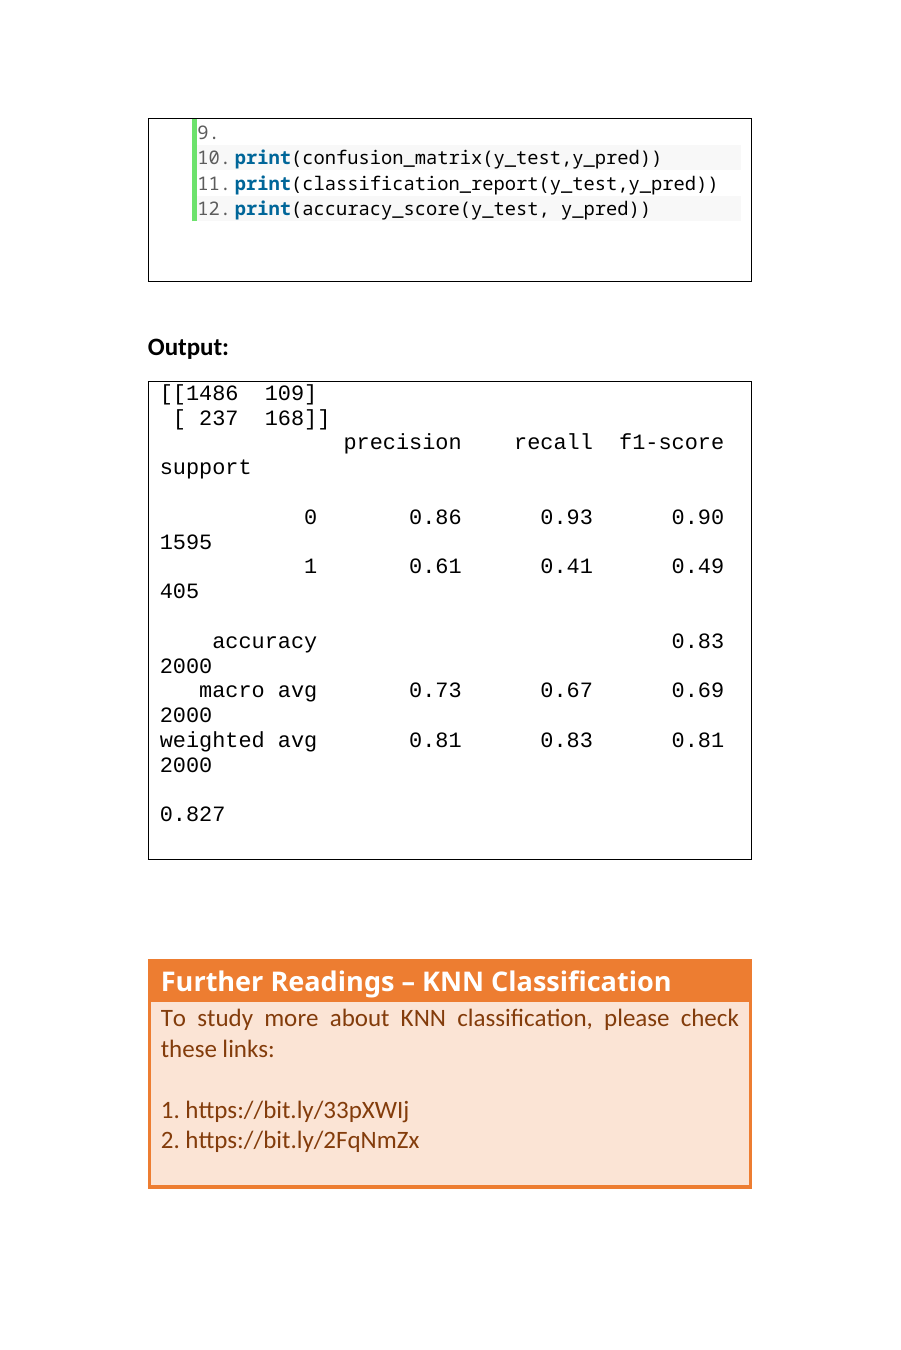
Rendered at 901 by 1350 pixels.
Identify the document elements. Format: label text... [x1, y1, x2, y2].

table_header Further Readings – KNN Classification [151, 962, 749, 999]
table_cell To study more about KNN classification, please check these links: 1. https://bit.ly/33pXWIj 2. https://bit.ly/2FqNmZx [151, 1002, 749, 1185]
text Output: [148, 332, 752, 362]
table_header [[1486 109] [ 237 168]] precision recall f1-score support 0 0.86 0.93 0.90 1595 1 0.61 0.41 0.49 405 accuracy 0.83 2000 macro avg 0.73 0.67 0.69 2000 weighted avg 0.81 0.83 0.81 2000 0.827 [149, 382, 751, 859]
